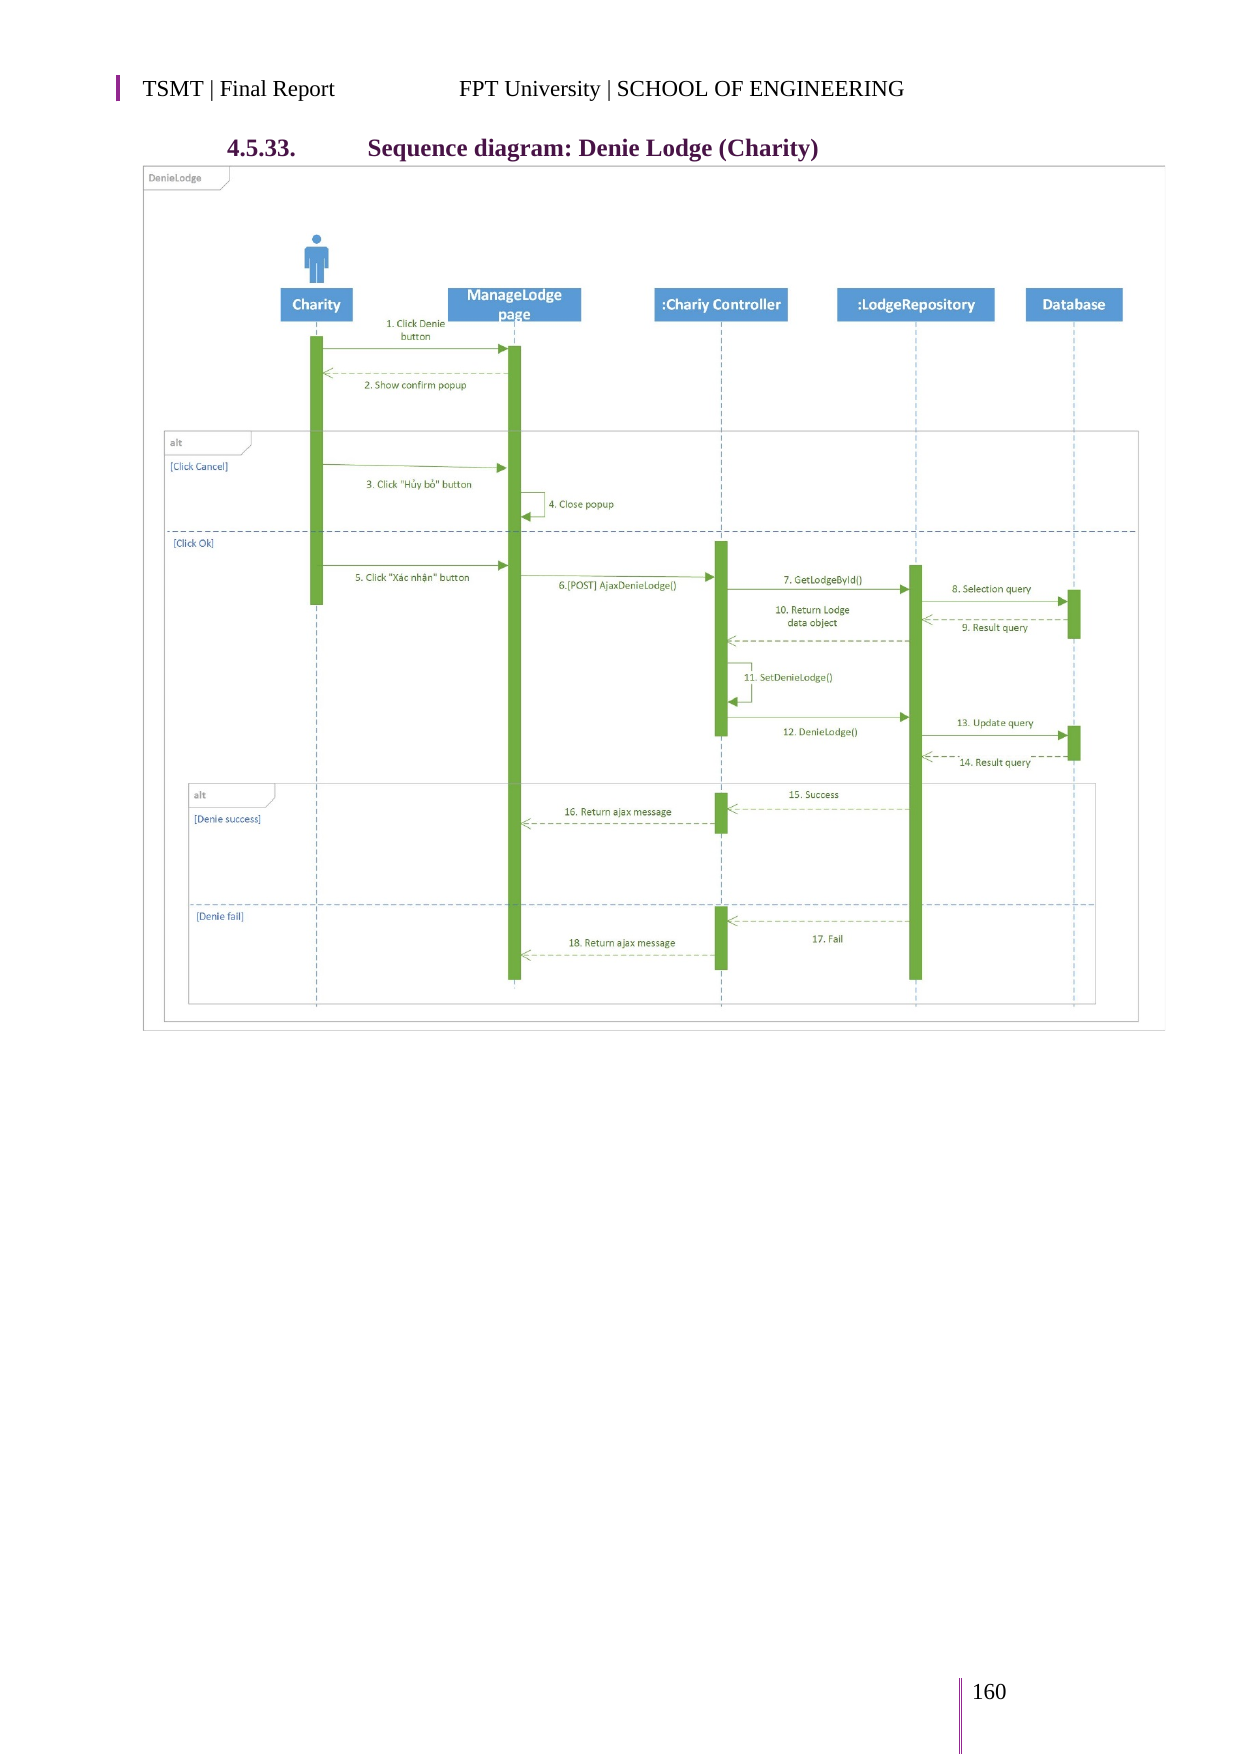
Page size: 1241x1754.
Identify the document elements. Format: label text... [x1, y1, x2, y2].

subtitle Sequence diagram: Denie Lodge (Charity) [227, 133, 1165, 161]
picture [142, 165, 1166, 1031]
